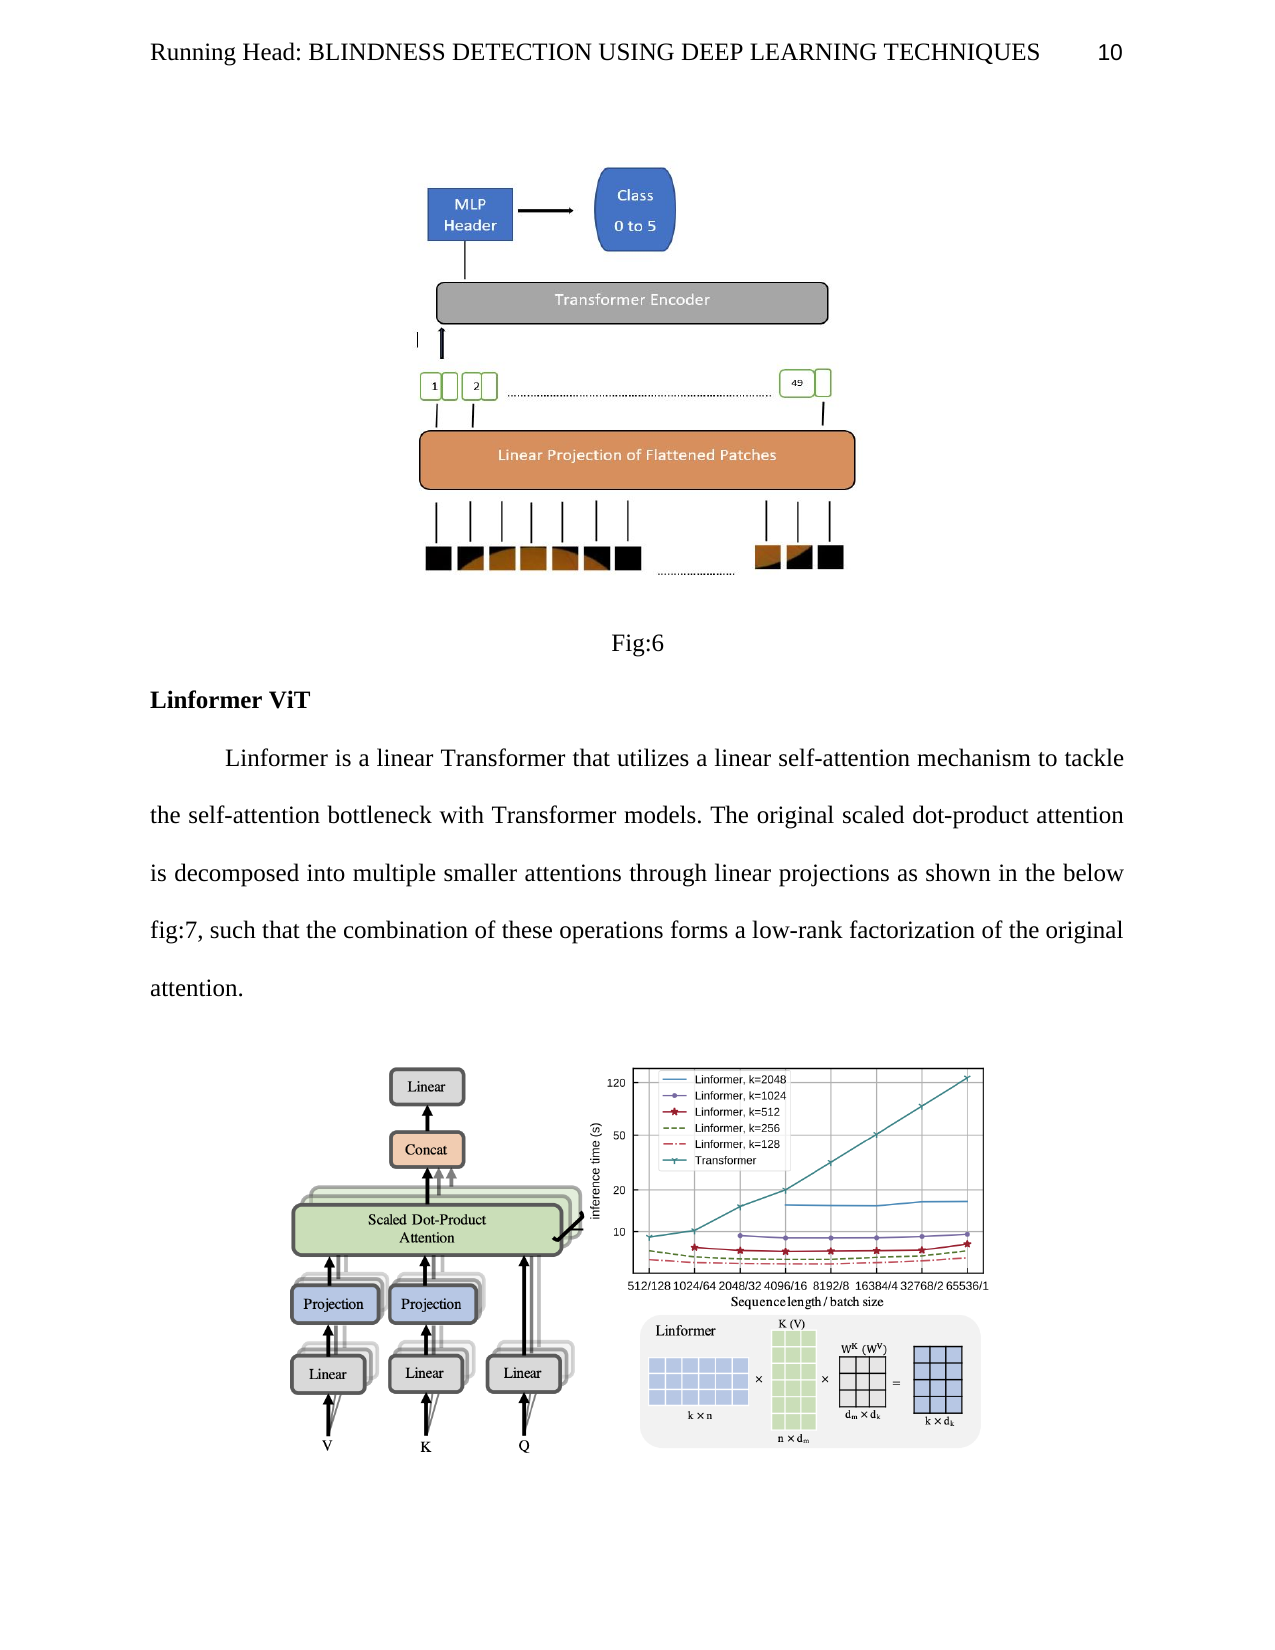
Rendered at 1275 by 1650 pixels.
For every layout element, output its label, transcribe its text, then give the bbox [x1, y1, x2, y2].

text Linformer ViT [150, 685, 1125, 714]
text Fig:6 [150, 628, 1125, 656]
picture [393, 150, 883, 602]
text Linformer is a linear Transformer that utilizes a linear self-attention mechanism to tackle the self-attention bottleneck with Transformer models. The original scaled dot-product attention is decomposed into multiple smaller attentions through linear projections as shown in the below fig:7, such that the combination of these operations forms a low-rank factorization of the original attention. [150, 743, 1125, 1001]
picture [248, 1030, 1027, 1470]
